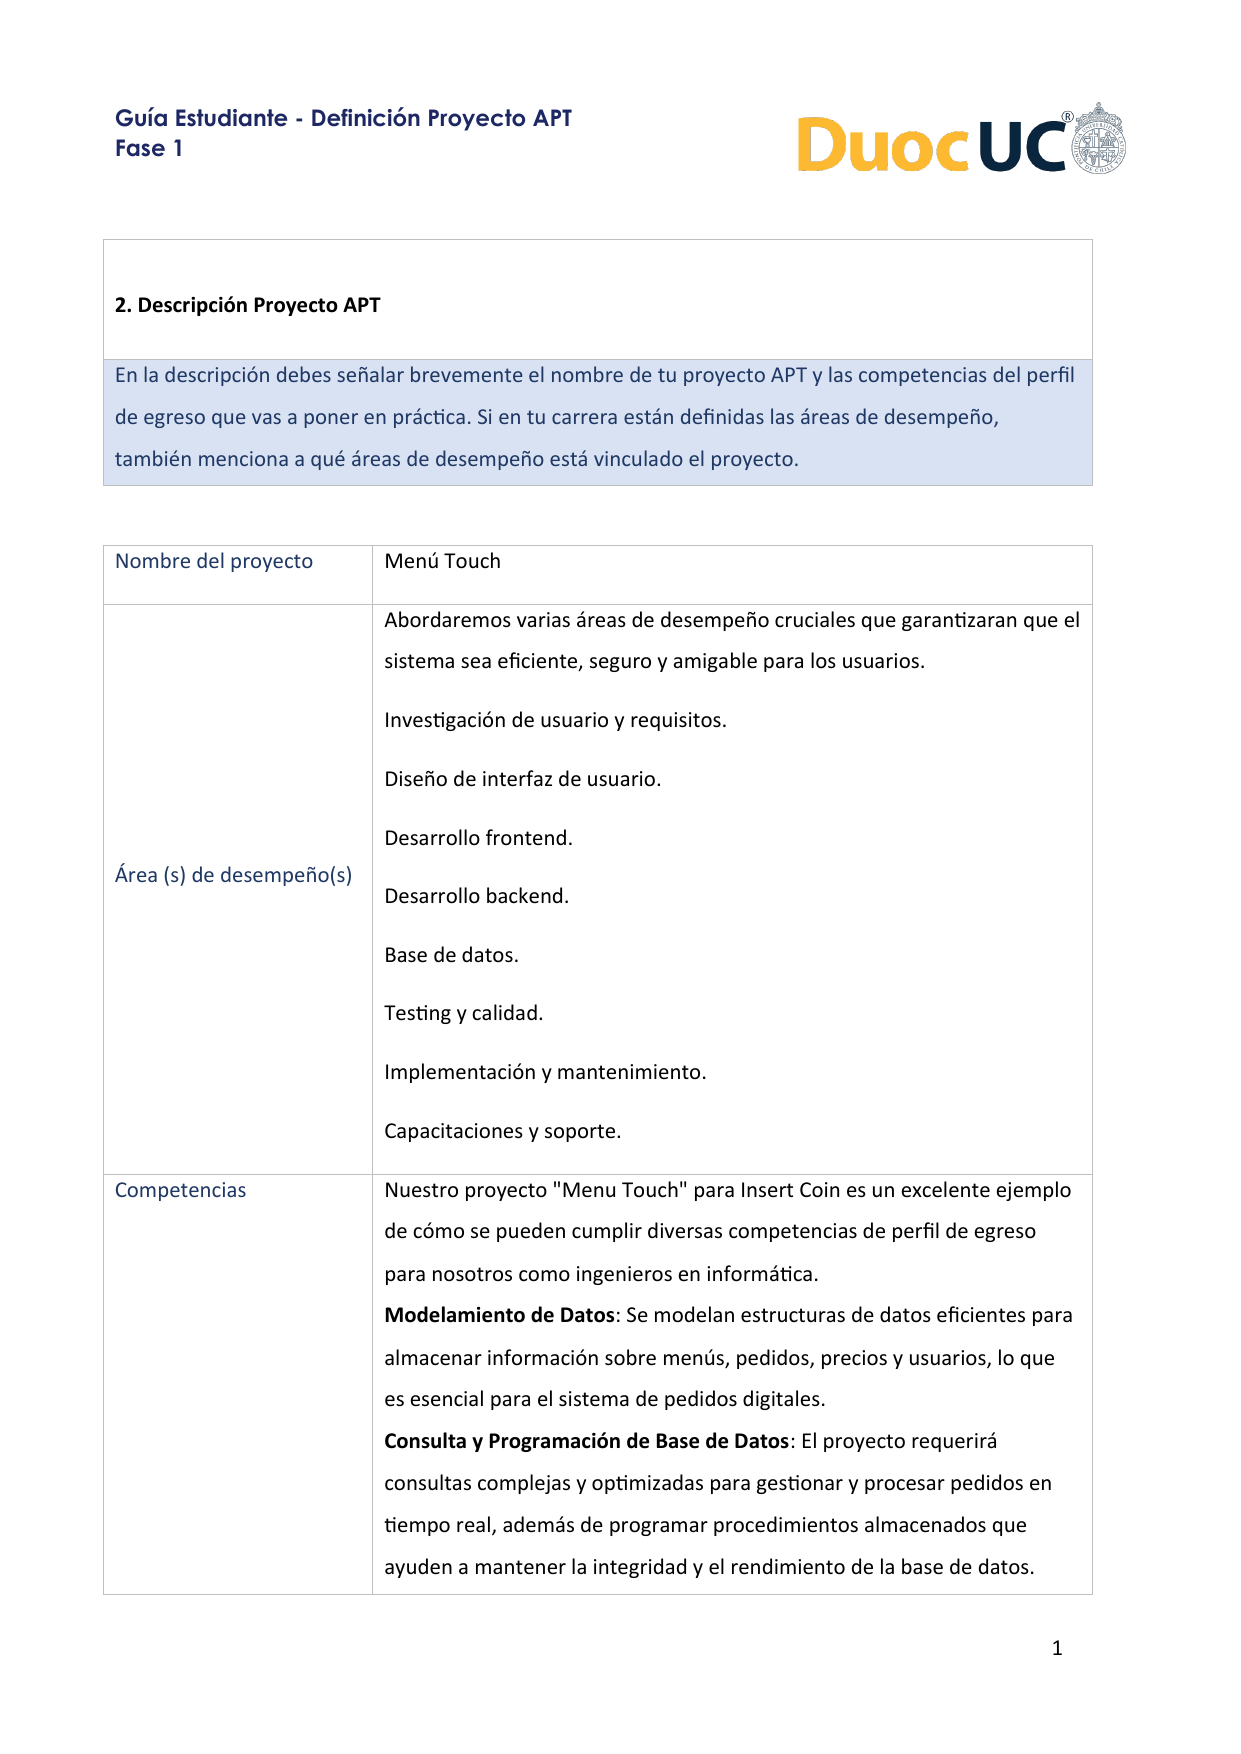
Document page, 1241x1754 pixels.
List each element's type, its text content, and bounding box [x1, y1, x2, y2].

picture [798, 102, 1126, 174]
table_cell Abordaremos varias áreas de desempeño cruciales que garantizaran que el sistema sea eficiente, seguro y amigable para los usuarios. Investigación de usuario y requisitos. Diseño de interfaz de usuario. Desarrollo frontend. Desarrollo backend. Base de datos. Testing y calidad. Implementación y mantenimiento. Capacitaciones y soporte. [373, 605, 1092, 1174]
table_cell Área (s) de desempeño(s) [104, 605, 372, 1174]
table_header Nombre del proyecto [104, 546, 372, 604]
table_cell Competencias [104, 1175, 372, 1594]
table_header Menú Touch [373, 546, 1092, 604]
table_cell En la descripción debes señalar brevemente el nombre de tu proyecto APT y las competencias del perfil de egreso que vas a poner en práctica. Si en tu carrera están definidas las áreas de desempeño, también menciona a qué áreas de desempeño está vinculado el proyecto. [104, 360, 1092, 485]
table_header 2. Descripción Proyecto APT [104, 240, 1092, 359]
